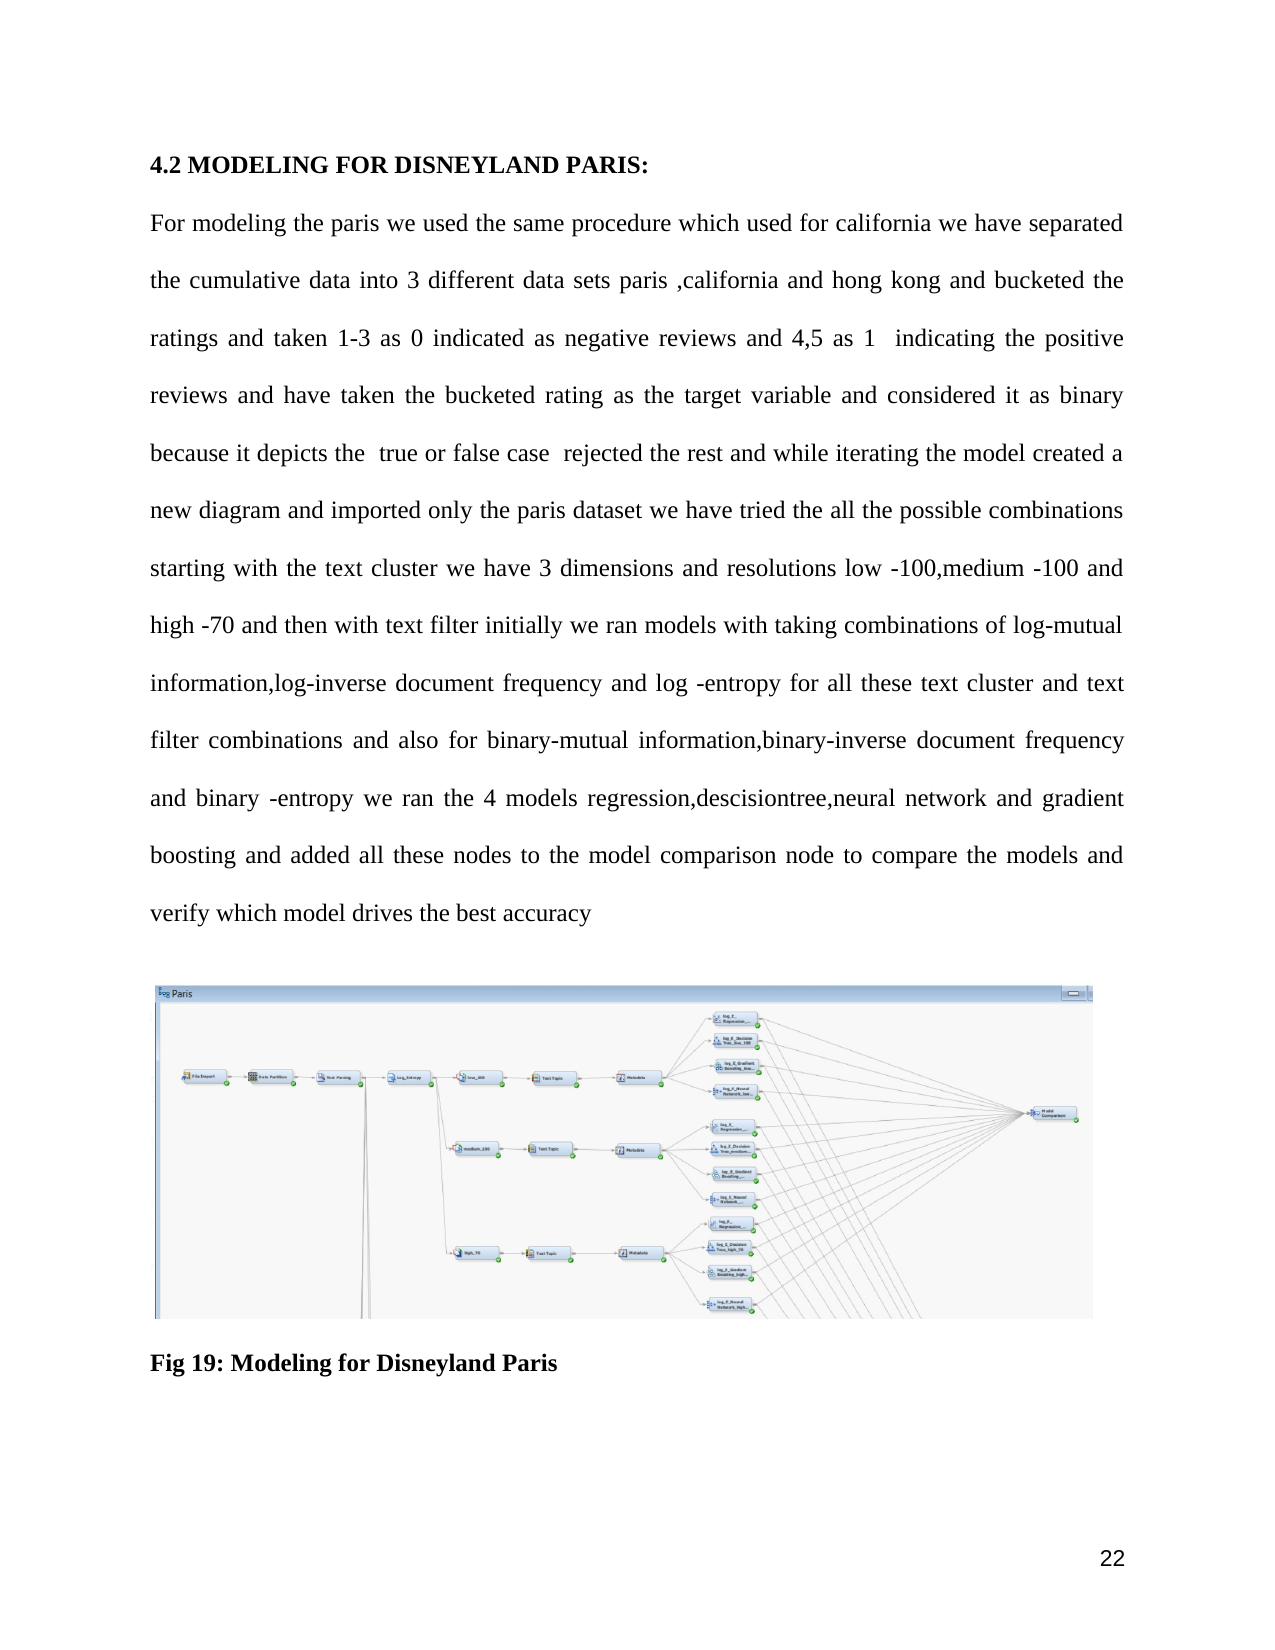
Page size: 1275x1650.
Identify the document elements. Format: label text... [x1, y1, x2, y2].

picture [150, 980, 1093, 1319]
text 4.2 MODELING FOR DISNEYLAND PARIS: [150, 150, 1125, 179]
text For modeling the paris we used the same procedure which used for california we have separated the cumulative data into 3 different data sets paris ,california and hong kong and bucketed the ratings and taken 1-3 as 0 indicated as negative reviews and 4,5 as 1 indicating the positive reviews and have taken the bucketed rating as the target variable and considered it as binary because it depicts the true or false case rejected the rest and while iterating the model created a new diagram and imported only the paris dataset we have tried the all the possible combinations starting with the text cluster we have 3 dimensions and resolutions low -100,medium -100 and high -70 and then with text filter initially we ran models with taking combinations of log-mutual information,log-inverse document frequency and log -entropy for all these text cluster and text filter combinations and also for binary-mutual information,binary-inverse document frequency and binary -entropy we ran the 4 models regression,descisiontree,neural network and gradient boosting and added all these nodes to the model comparison node to compare the models and verify which model drives the best accuracy [150, 208, 1125, 927]
text Fig 19: Modeling for Disneyland Paris [150, 1348, 1125, 1377]
